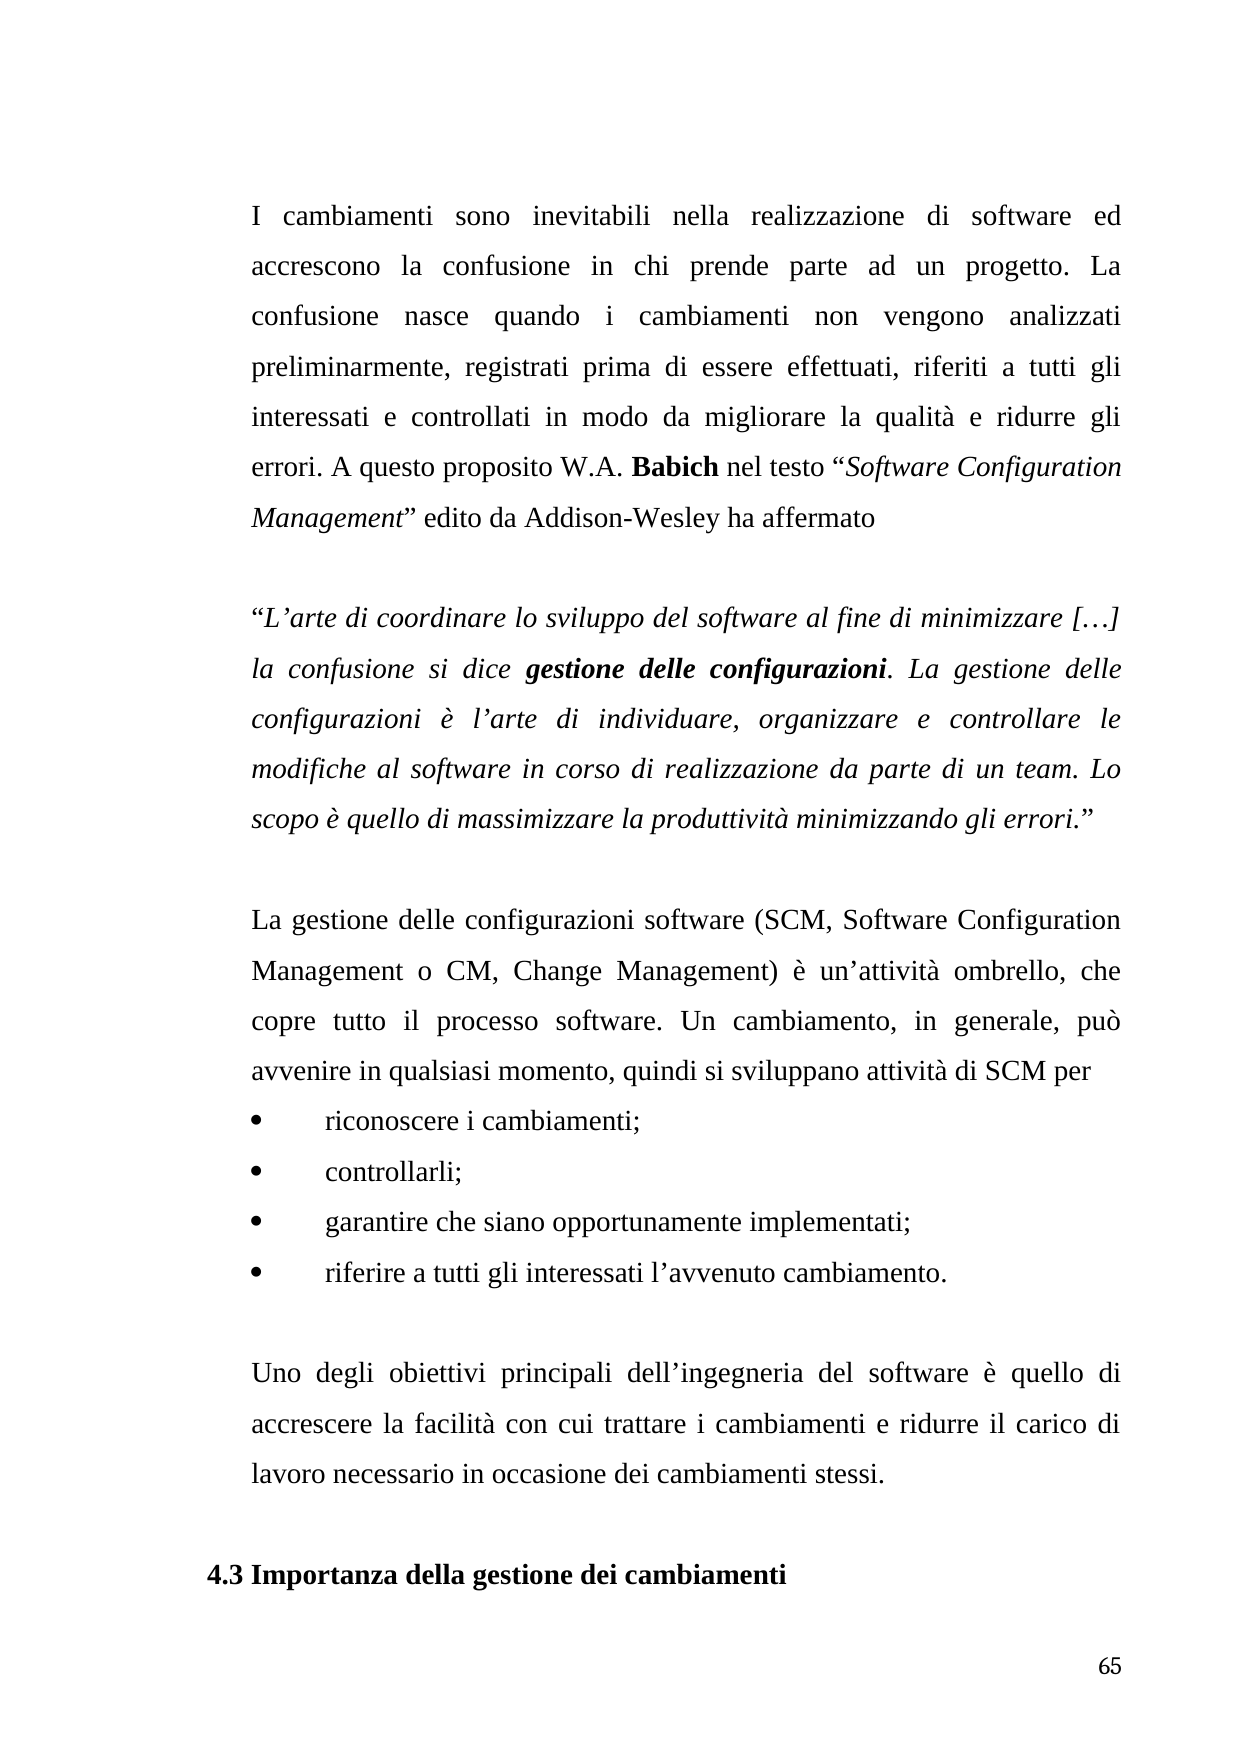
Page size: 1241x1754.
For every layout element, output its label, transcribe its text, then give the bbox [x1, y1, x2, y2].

list controllarli; [251, 1154, 1122, 1188]
list riferire a tutti gli interessati l’avvenuto cambiamento. [251, 1255, 1122, 1288]
text Uno degli obiettivi principali dell’ingegneria del software è quello di accrescere la facilità con cui trattare i cambiamenti e ridurre il carico di lavoro necessario in occasione dei cambiamenti stessi. [251, 1356, 1122, 1490]
text I cambiamenti sono inevitabili nella realizzazione di software ed accrescono la confusione in chi prende parte ad un progetto. La confusione nasce quando i cambiamenti non vengono analizzati preliminarmente, registrati prima di essere effettuati, riferiti a tutti gli interessati e controllati in modo da migliorare la qualità e ridurre gli errori. A questo proposito W.A. Babich nel testo “Software Configuration Management” edito da Addison-Wesley ha affermato [251, 198, 1122, 533]
list garantire che siano opportunamente implementati; [251, 1204, 1122, 1238]
text “L’arte di coordinare lo sviluppo del software al fine di minimizzare […] la confusione si dice gestione delle configurazioni. La gestione delle configurazioni è l’arte di individuare, organizzare e controllare le modifiche al software in corso di realizzazione da parte di un team. Lo scopo è quello di massimizzare la produttività minimizzando gli errori.” [251, 600, 1122, 835]
text 4.3 Importanza della gestione dei cambiamenti [207, 1557, 1122, 1590]
list riconoscere i cambiamenti; [251, 1103, 1122, 1137]
text La gestione delle configurazioni software (SCM, Software Configuration Management o CM, Change Management) è un’attività ombrello, che copre tutto il processo software. Un cambiamento, in generale, può avvenire in qualsiasi momento, quindi si sviluppano attività di SCM per [251, 902, 1122, 1087]
